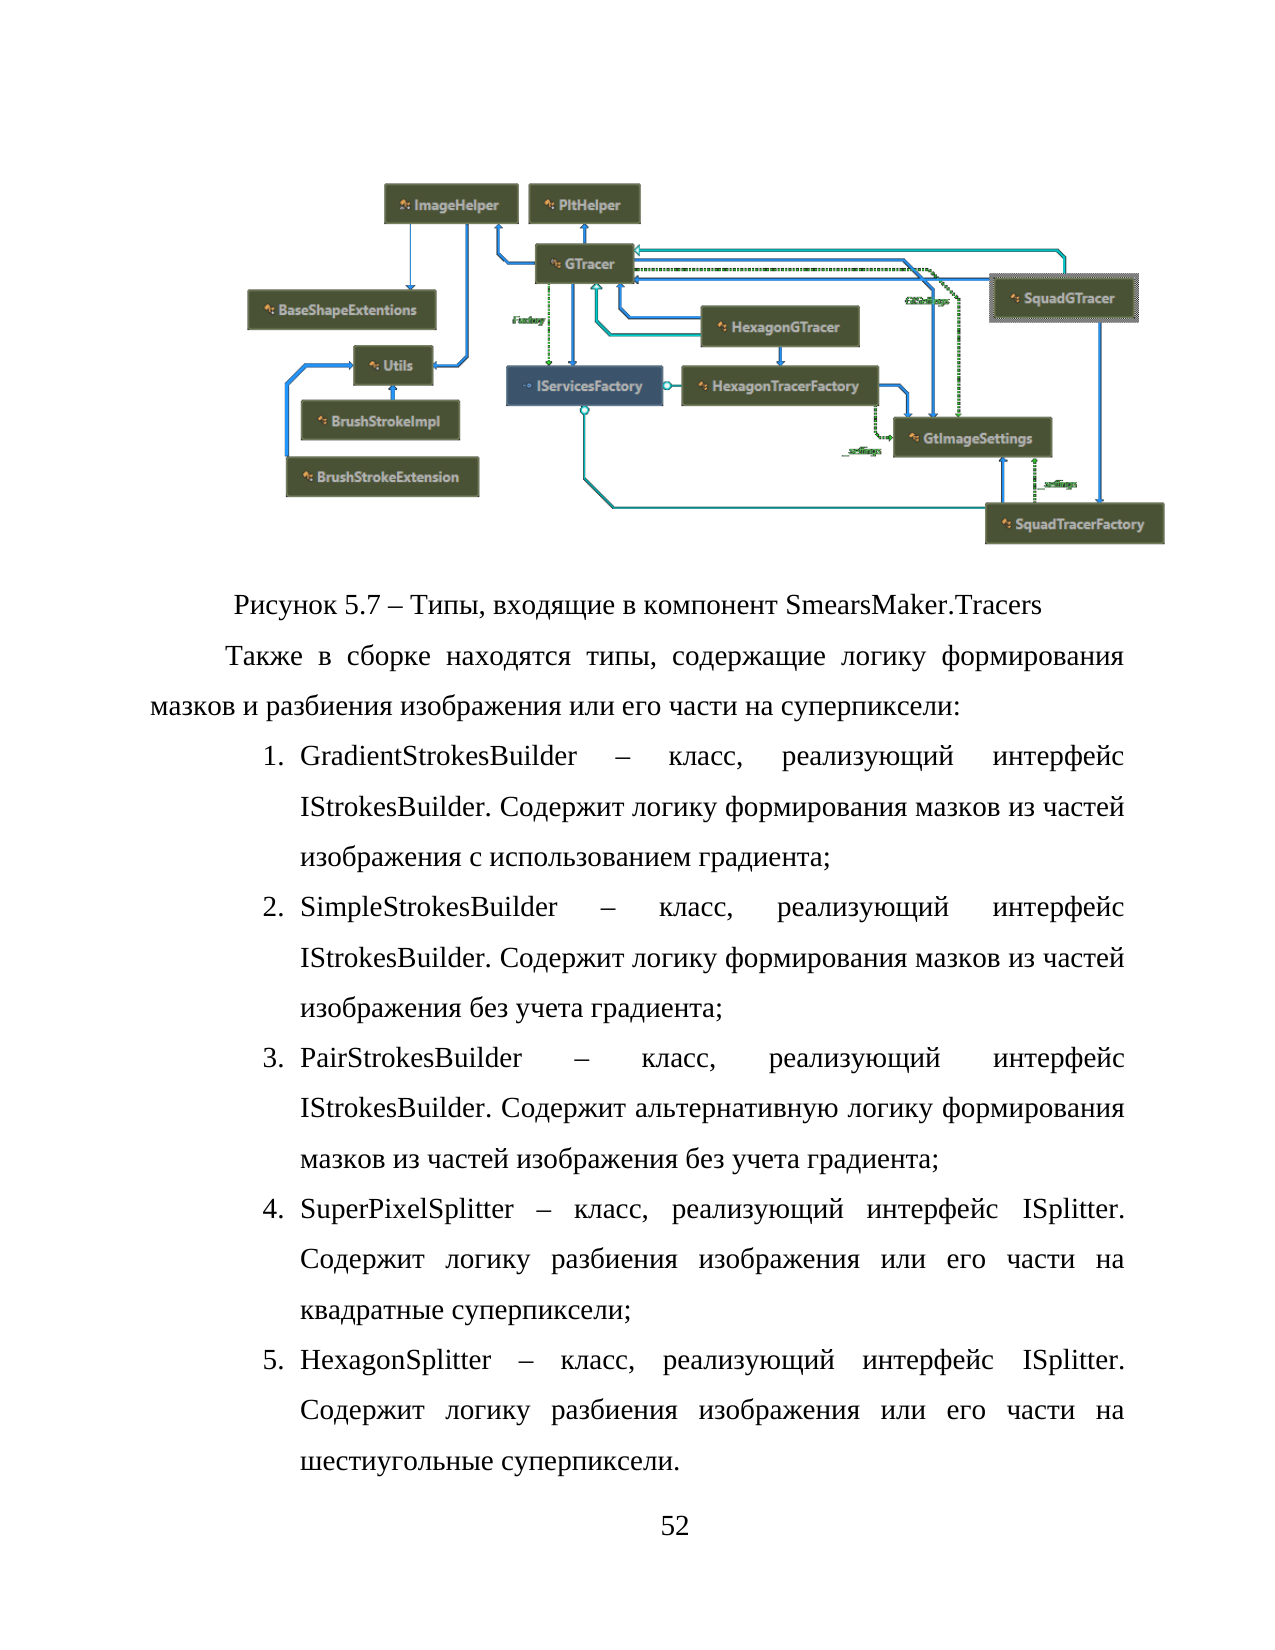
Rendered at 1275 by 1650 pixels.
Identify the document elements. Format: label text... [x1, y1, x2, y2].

text Также в сборке находятся типы, содержащие логику формирования мазков и разбиения изображения или его части на суперпиксели: [150, 638, 1125, 722]
list SuperPixelSplitter – класс, реализующий интерфейс ISplitter. Содержит логику разбиения изображения или его части на квадратные суперпиксели; [262, 1191, 1125, 1325]
list GradientStrokesBuilder – класс, реализующий интерфейс IStrokesBuilder. Содержит логику формирования мазков из частей изображения с использованием градиента; [262, 738, 1125, 873]
list HexagonSplitter – класс, реализующий интерфейс ISplitter. Содержит логику разбиения изображения или его части на шестиугольные суперпиксели. [262, 1342, 1125, 1476]
list SimpleStrokesBuilder – класс, реализующий интерфейс IStrokesBuilder. Содержит логику формирования мазков из частей изображения без учета градиента; [262, 889, 1125, 1023]
picture [225, 162, 1200, 571]
list PairStrokesBuilder – класс, реализующий интерфейс IStrokesBuilder. Содержит альтернативную логику формирования мазков из частей изображения без учета градиента; [262, 1040, 1125, 1174]
